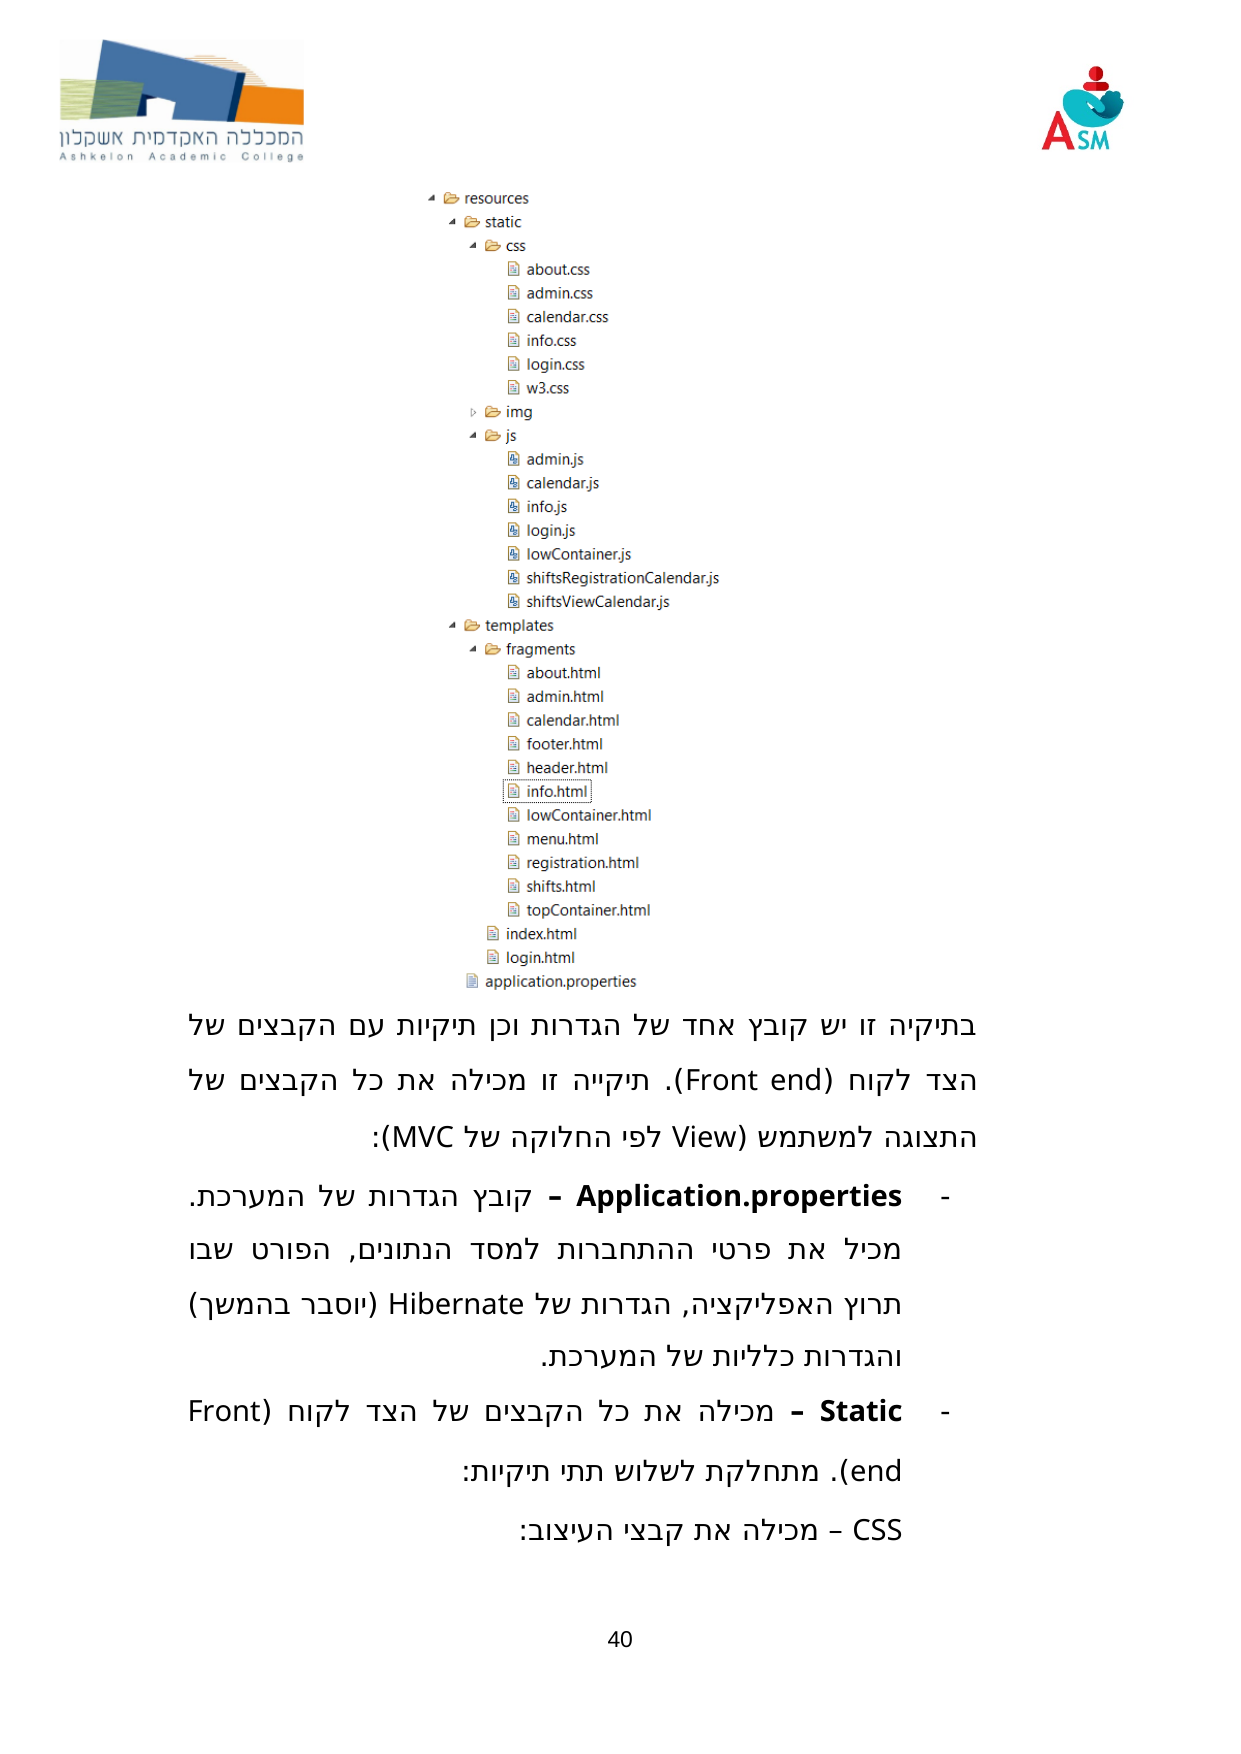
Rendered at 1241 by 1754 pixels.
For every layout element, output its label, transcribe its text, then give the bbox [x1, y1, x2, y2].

picture [51, 37, 311, 169]
picture [1005, 42, 1182, 164]
picture [419, 185, 746, 995]
list Static – מכילה את כל הקבצים של הצד לקוח (Front end). מתחלקת לשלוש תתי תיקיות: [187, 1391, 940, 1490]
list בתיקיה זו יש קובץ אחד של הגדרות וכן תיקיות עם הקבצים של הצד לקוח (Front end). תיקייה זו מכילה את כל הקבצים של התצוגה למשתמש (View לפי החלוקה של MVC): [187, 1008, 978, 1156]
list CSS – מכילה את קבצי העיצוב: [187, 1510, 903, 1549]
list Application.properties – קובץ הגדרות של המערכת. מכיל את פרטי ההתחברות למסד הנתונים, הפורט שבו תרוץ האפליקציה, הגדרות של Hibernate (יוסבר בהמשך) והגדרות כלליות של המערכת. [187, 1176, 940, 1374]
